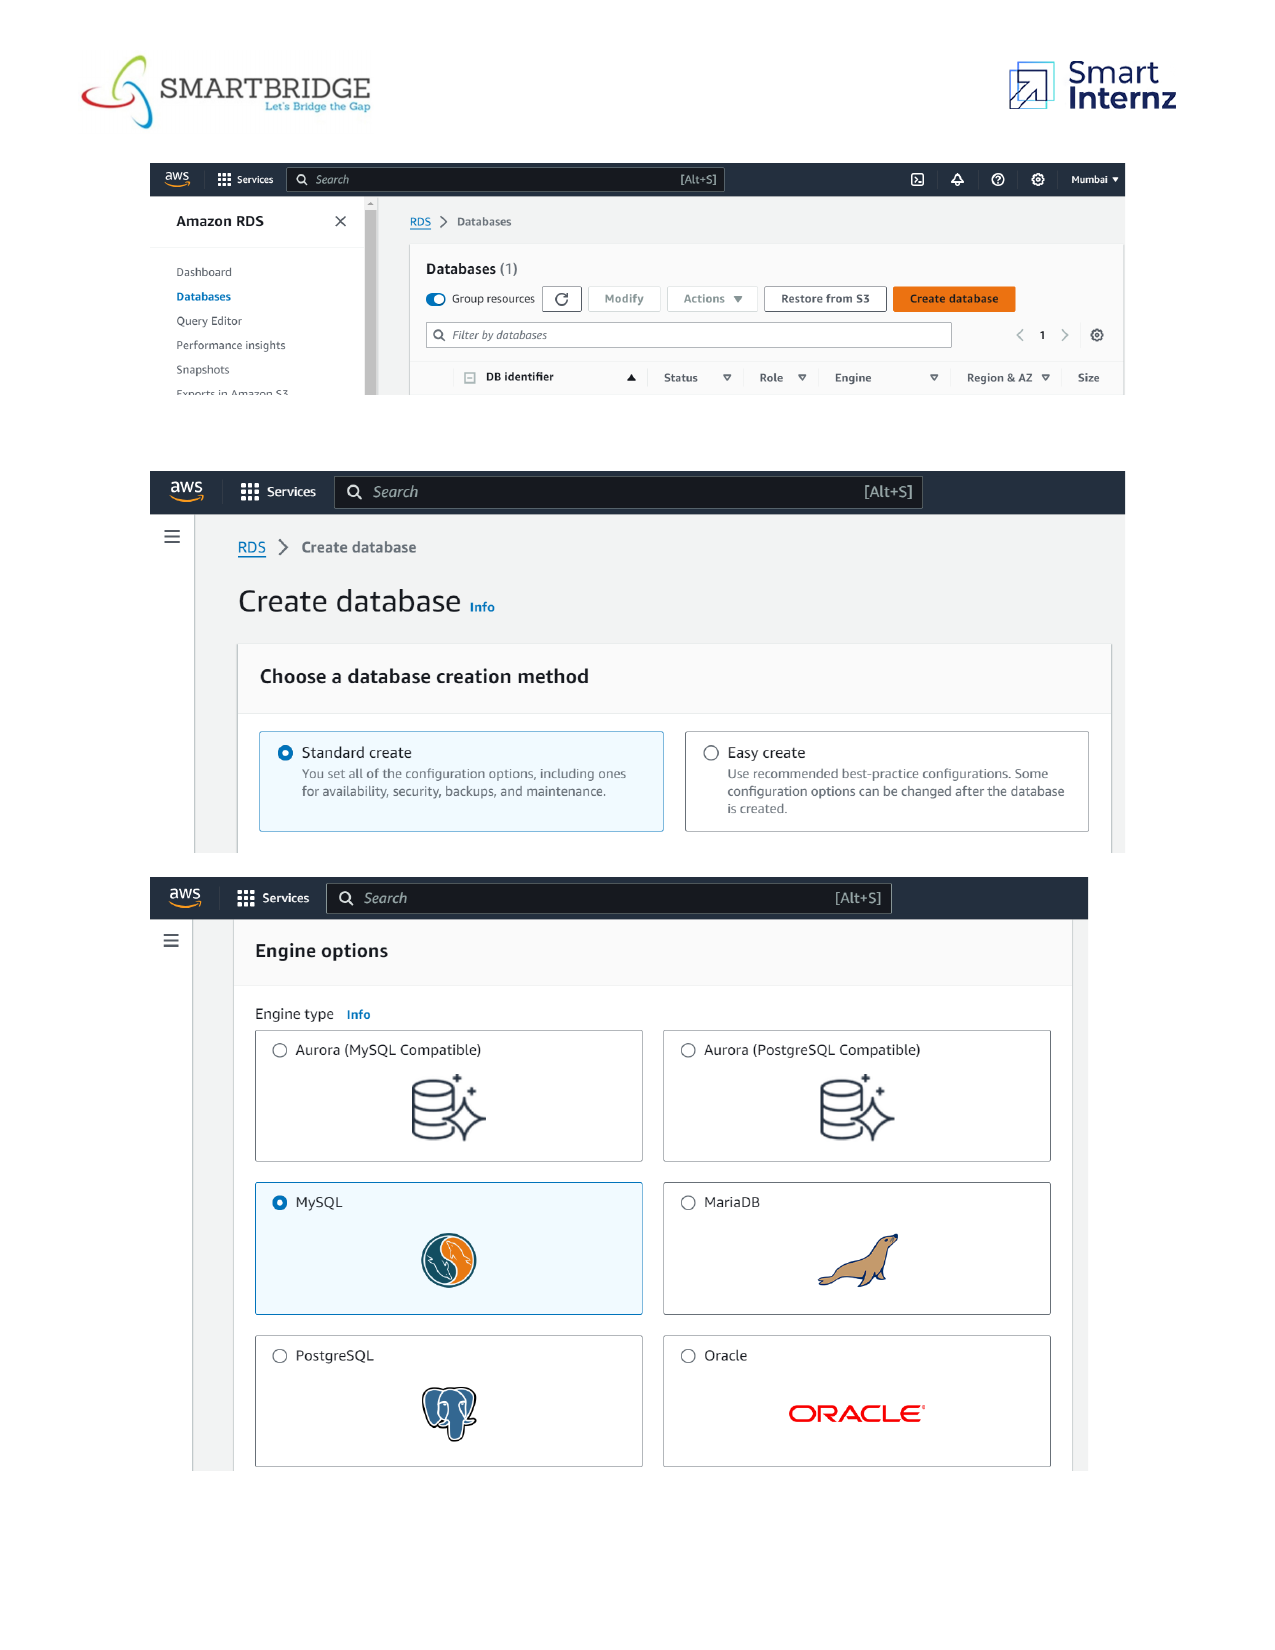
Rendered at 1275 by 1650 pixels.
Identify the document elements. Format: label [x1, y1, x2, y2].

picture [150, 471, 1125, 853]
picture [150, 163, 1125, 395]
picture [78, 50, 375, 134]
picture [1004, 61, 1181, 109]
picture [150, 877, 1089, 1471]
